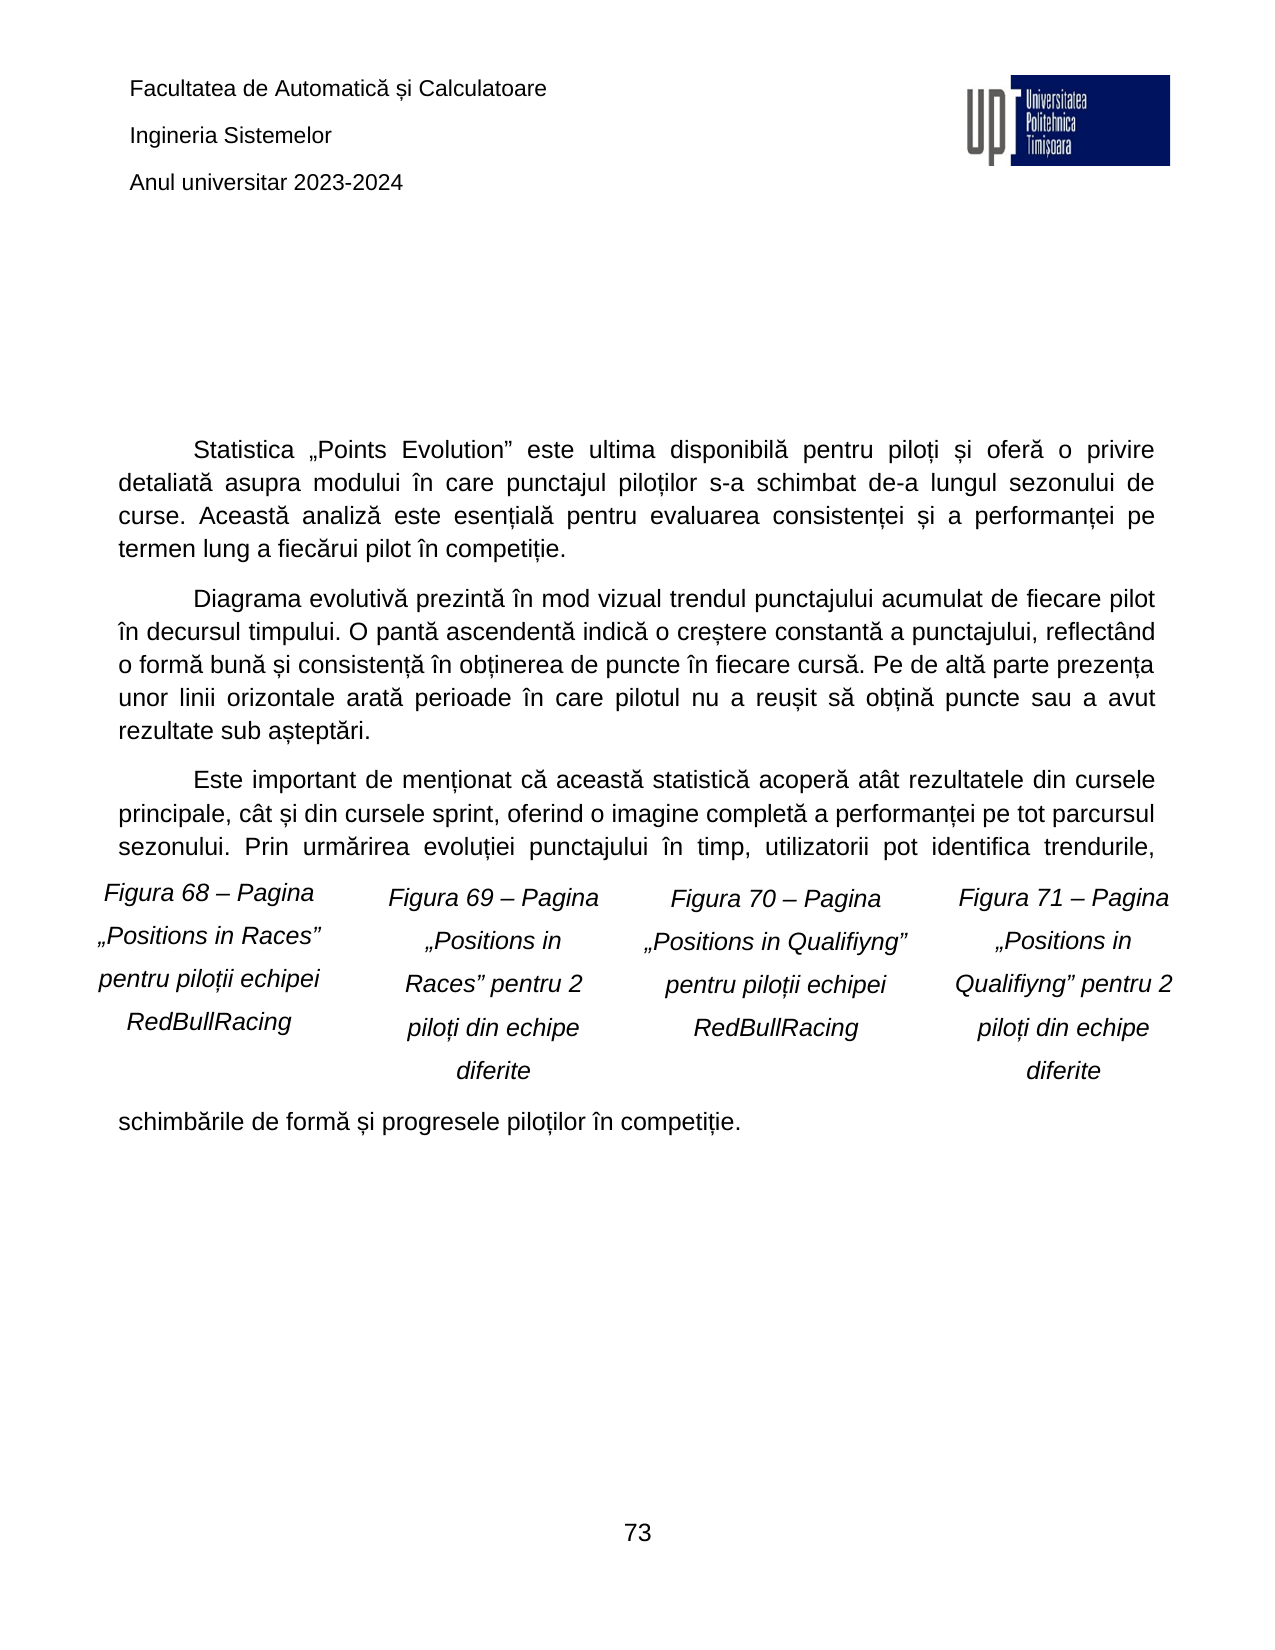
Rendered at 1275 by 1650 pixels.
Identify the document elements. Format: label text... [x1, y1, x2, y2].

text Este important de menționat că această statistică acoperă atât rezultatele din cursele principale, cât și din cursele sprint, oferind o imagine completă a performanței pe tot parcursul sezonului. Prin urmărirea evoluției punctajului în timp, utilizatorii pot identifica trendurile, schimbările de formă și progresele piloților în competiție. [118, 766, 1157, 1136]
picture [967, 75, 1171, 166]
text Statistica „Points Evolution” este ultima disponibilă pentru piloți și oferă o privire detaliată asupra modului în care punctajul piloților s-a schimbat de-a lungul sezonului de curse. Această analiză este esențială pentru evaluarea consistenței și a performanței pe termen lung a fiecărui pilot în competiție. [118, 435, 1157, 563]
text Diagrama evolutivă prezintă în mod vizual trendul punctajului acumulat de fiecare pilot în decursul timpului. O pantă ascendentă indică o creștere constantă a punctajului, reflectând o formă bună și consistență în obținerea de puncte în fiecare cursă. Pe de altă parte prezența unor linii orizontale arată perioade în care pilotul nu a reușit să obțină puncte sau a avut rezultate sub așteptări. [118, 584, 1157, 744]
